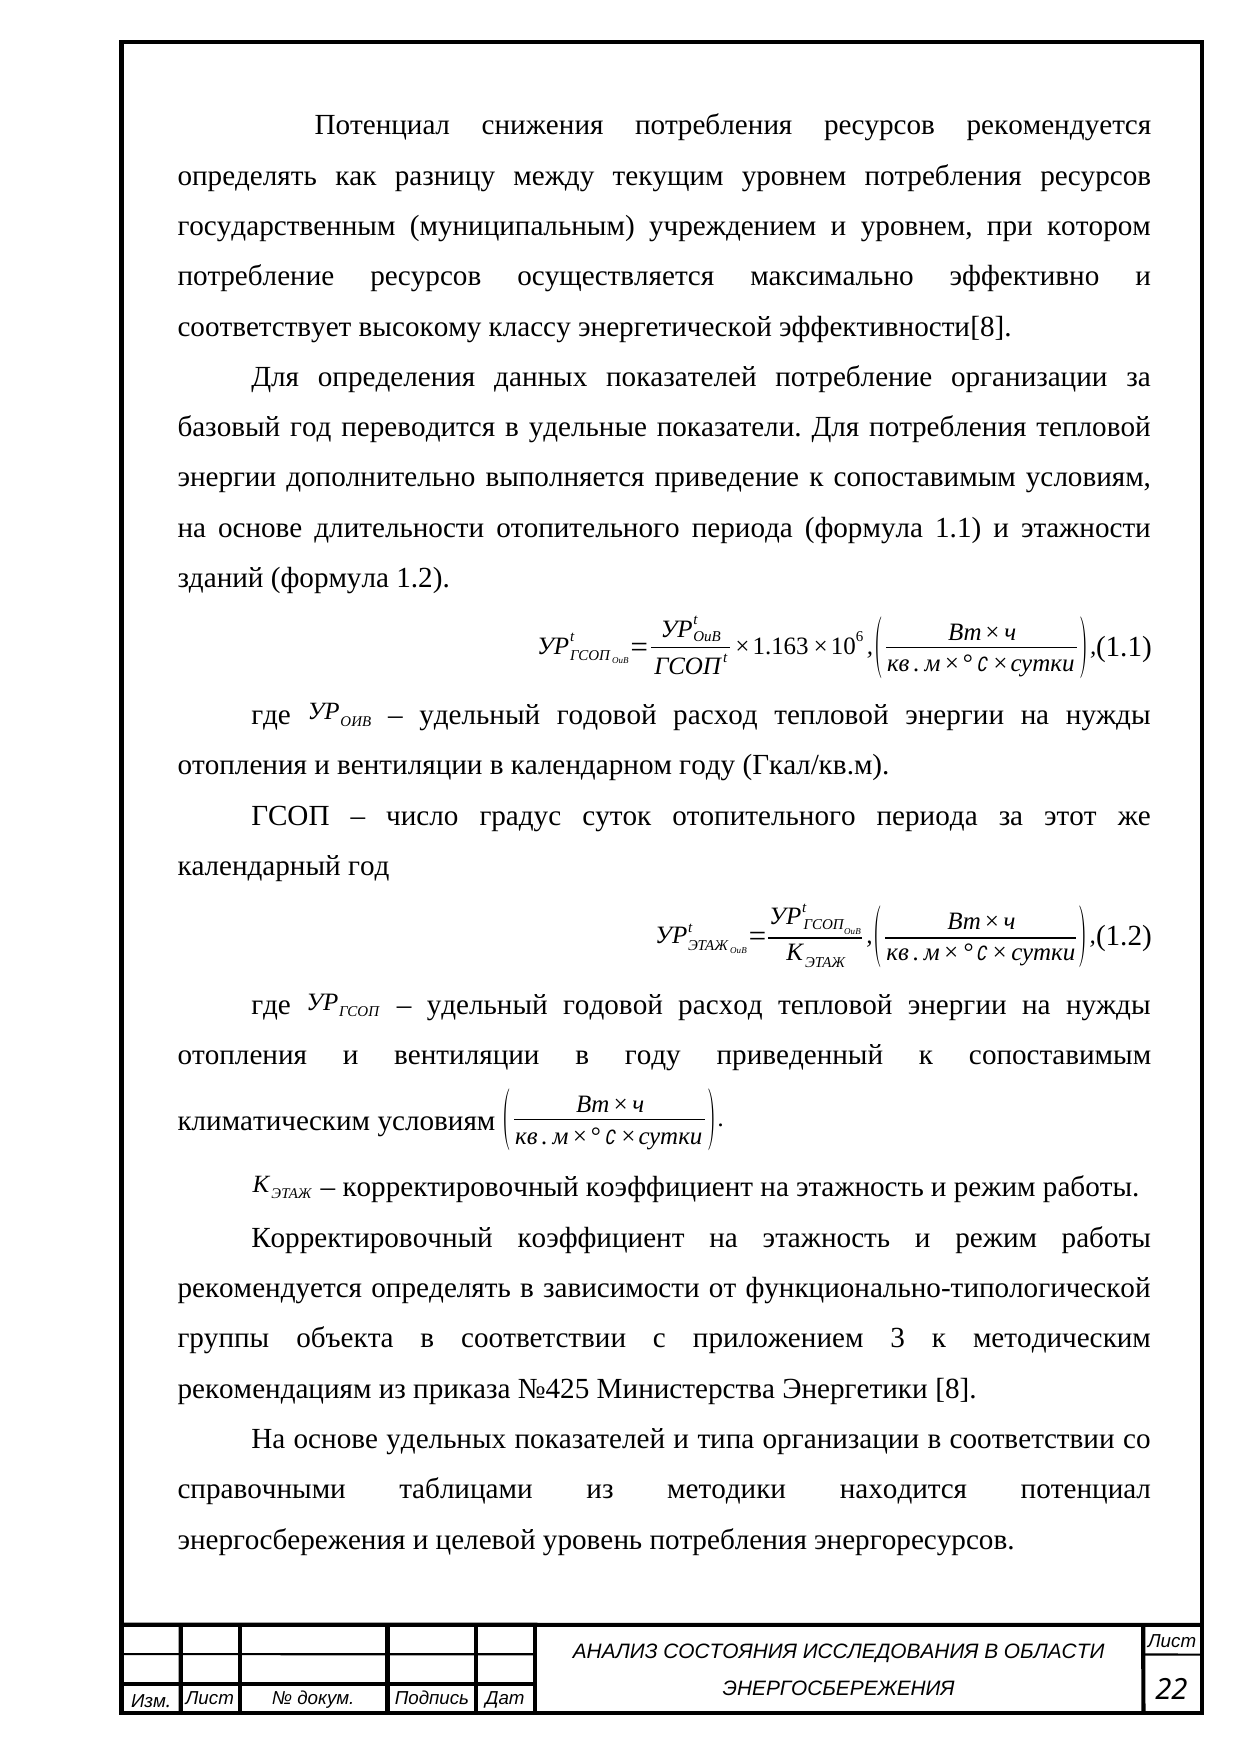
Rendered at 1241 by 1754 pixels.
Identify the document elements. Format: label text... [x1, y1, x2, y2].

text (1.1) [177, 611, 1152, 680]
text где – удельный годовой расход тепловой энергии на нужды отопления и вентиляции в календарном году (Гкал/кв.м). [177, 697, 1152, 781]
text Корректировочный коэффициент на этажность и режим работы рекомендуется определять в зависимости от функционально-типологической группы объекта в соответствии с приложением 3 к методическим рекомендациям из приказа №425 Министерства Энергетики [8]. [177, 1220, 1152, 1404]
text На основе удельных показателей и типа организации в соответствии со справочными таблицами из методики находится потенциал энергосбережения и целевой уровень потребления энергоресурсов. [177, 1421, 1152, 1555]
text – корректировочный коэффициент на этажность и режим работы. [177, 1169, 1152, 1203]
text где – удельный годовой расход тепловой энергии на нужды отопления и вентиляции в году приведенный к сопоставимым климатическим условиям [177, 987, 1152, 1153]
text (1.2) [177, 898, 1152, 970]
text Потенциал снижения потребления ресурсов рекомендуется определять как разницу между текущим уровнем потребления ресурсов государственным (муниципальным) учреждением и уровнем, при котором потребление ресурсов осуществляется максимально эффективно и соответствует высокому классу энергетической эффективности[8]. [177, 107, 1152, 342]
text ГСОП – число градус суток отопительного периода за этот же календарный год [177, 798, 1152, 882]
text Для определения данных показателей потребление организации за базовый год переводится в удельные показатели. Для потребления тепловой энергии дополнительно выполняется приведение к сопоставимым условиям, на основе длительности отопительного периода (формула 1.1) и этажности зданий (формула 1.2). [177, 359, 1152, 594]
